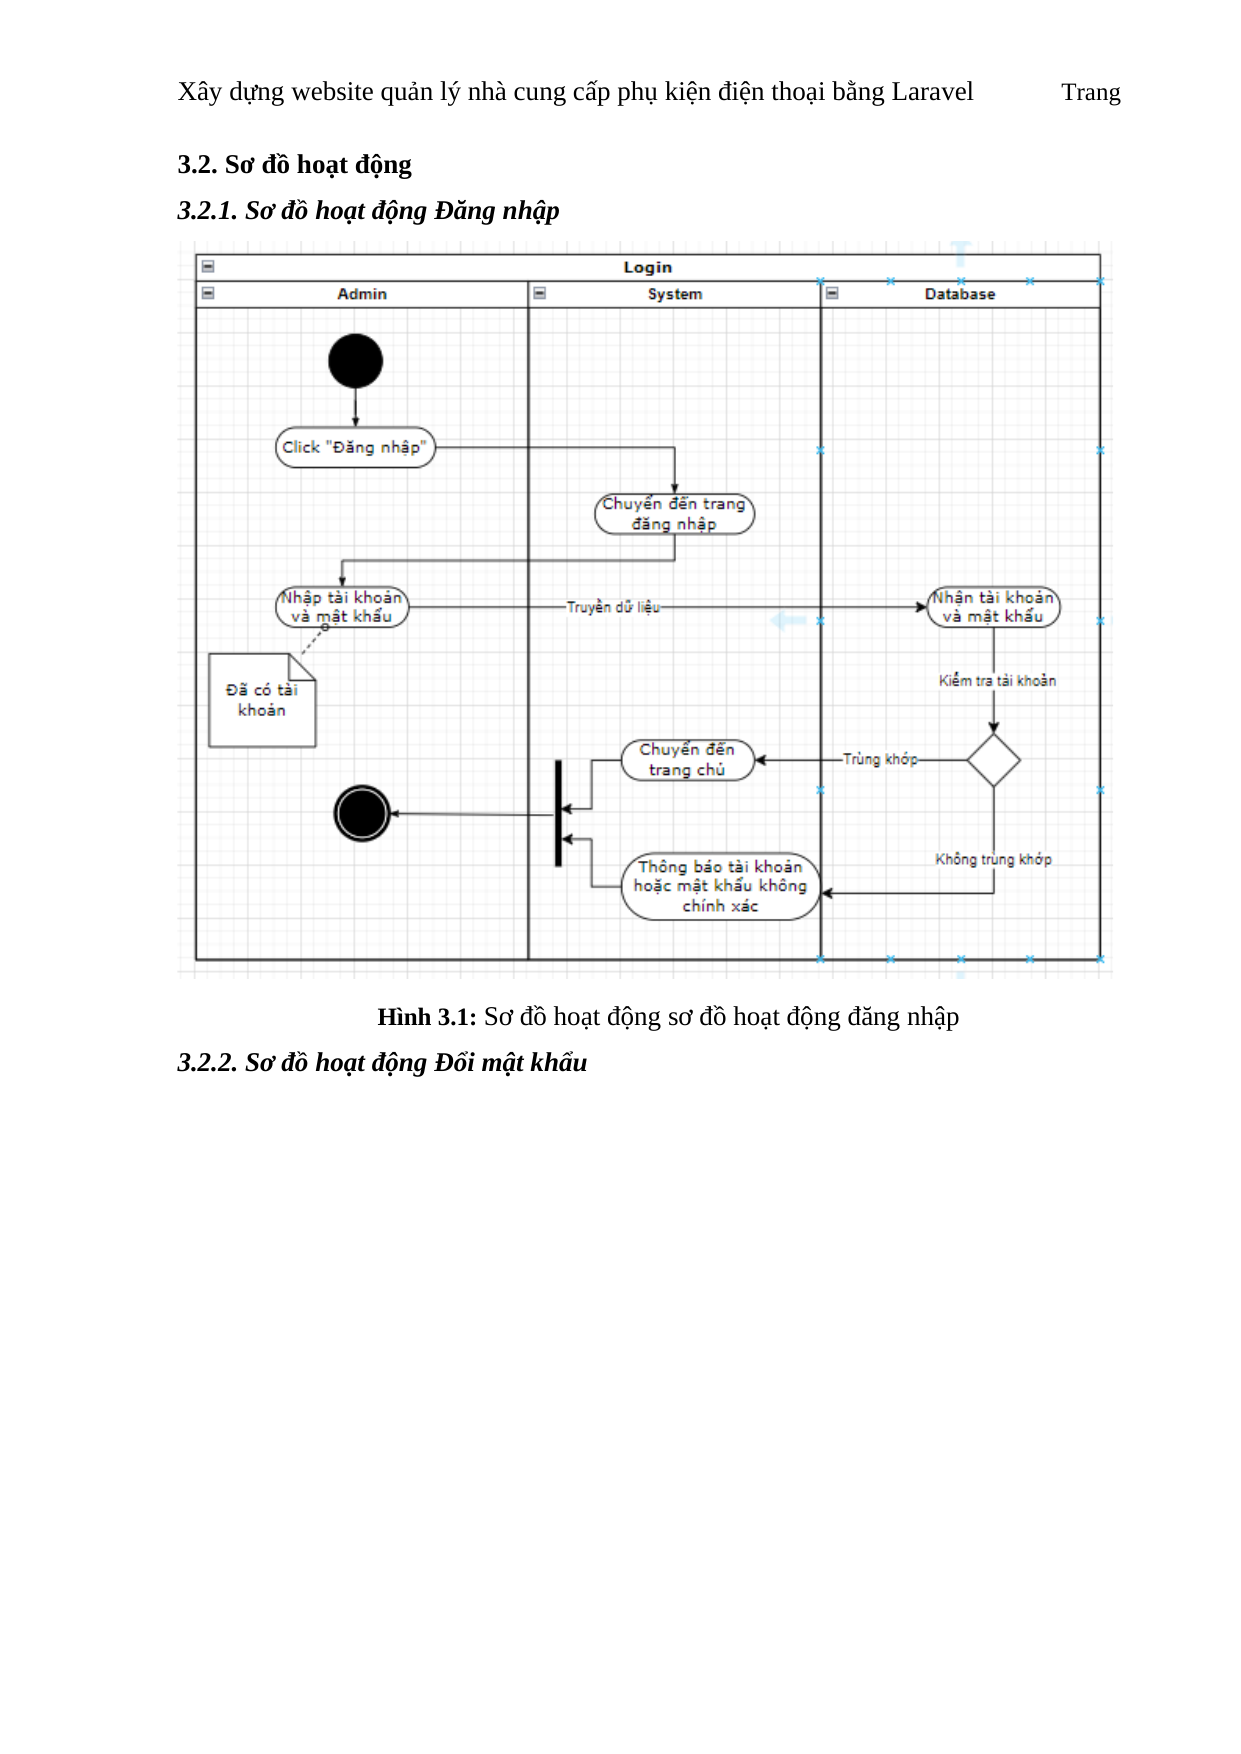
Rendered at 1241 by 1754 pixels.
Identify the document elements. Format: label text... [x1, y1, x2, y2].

text Sơ đồ hoạt động Đổi mật khẩu [177, 1047, 1122, 1078]
text Sơ đồ hoạt động [177, 148, 1122, 179]
text Sơ đồ hoạt động Đăng nhập [177, 194, 1122, 226]
picture [177, 241, 1114, 979]
text Sơ đồ hoạt động sơ đồ hoạt động đăng nhập [215, 1000, 1122, 1031]
